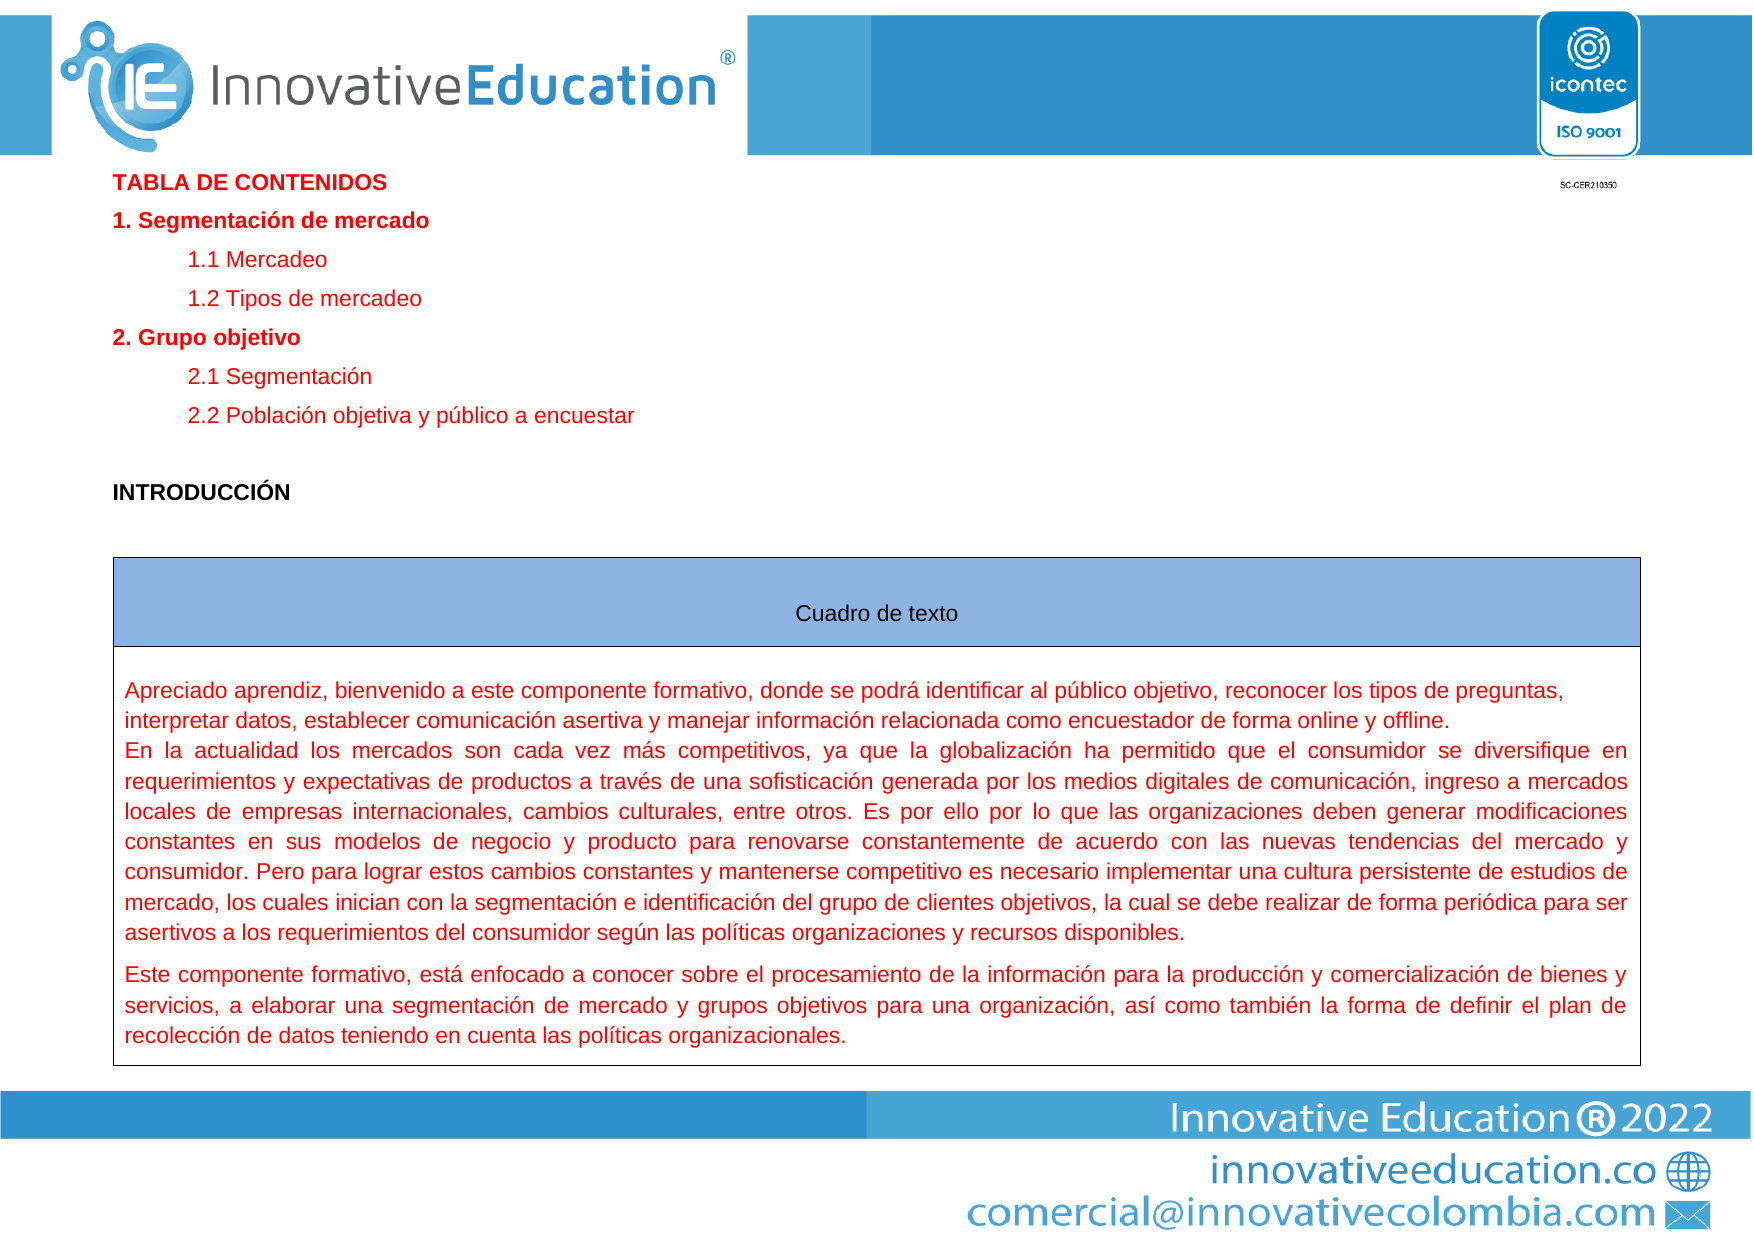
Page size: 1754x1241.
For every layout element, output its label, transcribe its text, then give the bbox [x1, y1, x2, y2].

picture [0, 3, 1752, 169]
text 1.2 Tipos de mercadeo [187, 285, 1641, 311]
text 1.1 Mercadeo [187, 246, 1641, 273]
picture [1542, 101, 1636, 150]
picture [1581, 41, 1596, 55]
picture [1596, 78, 1601, 91]
picture [1575, 34, 1598, 62]
picture [1585, 80, 1593, 91]
picture [1557, 81, 1565, 91]
picture [1576, 63, 1600, 69]
text 1. Segmentación de mercado [112, 207, 1641, 234]
text 2.2 Población objetiva y público a encuestar [187, 402, 1641, 428]
picture [0, 1090, 1751, 1236]
picture [1599, 36, 1609, 62]
picture [1604, 80, 1614, 91]
text INTRODUCCIÓN [112, 479, 1641, 506]
text 2.1 Segmentación [187, 363, 1641, 389]
table_header Cuadro de texto [114, 558, 1640, 646]
text 2. Grupo objetivo [112, 324, 1641, 350]
subtitle TABLA DE CONTENIDOS [112, 150, 1641, 195]
picture [1578, 28, 1603, 34]
picture [1568, 38, 1573, 60]
